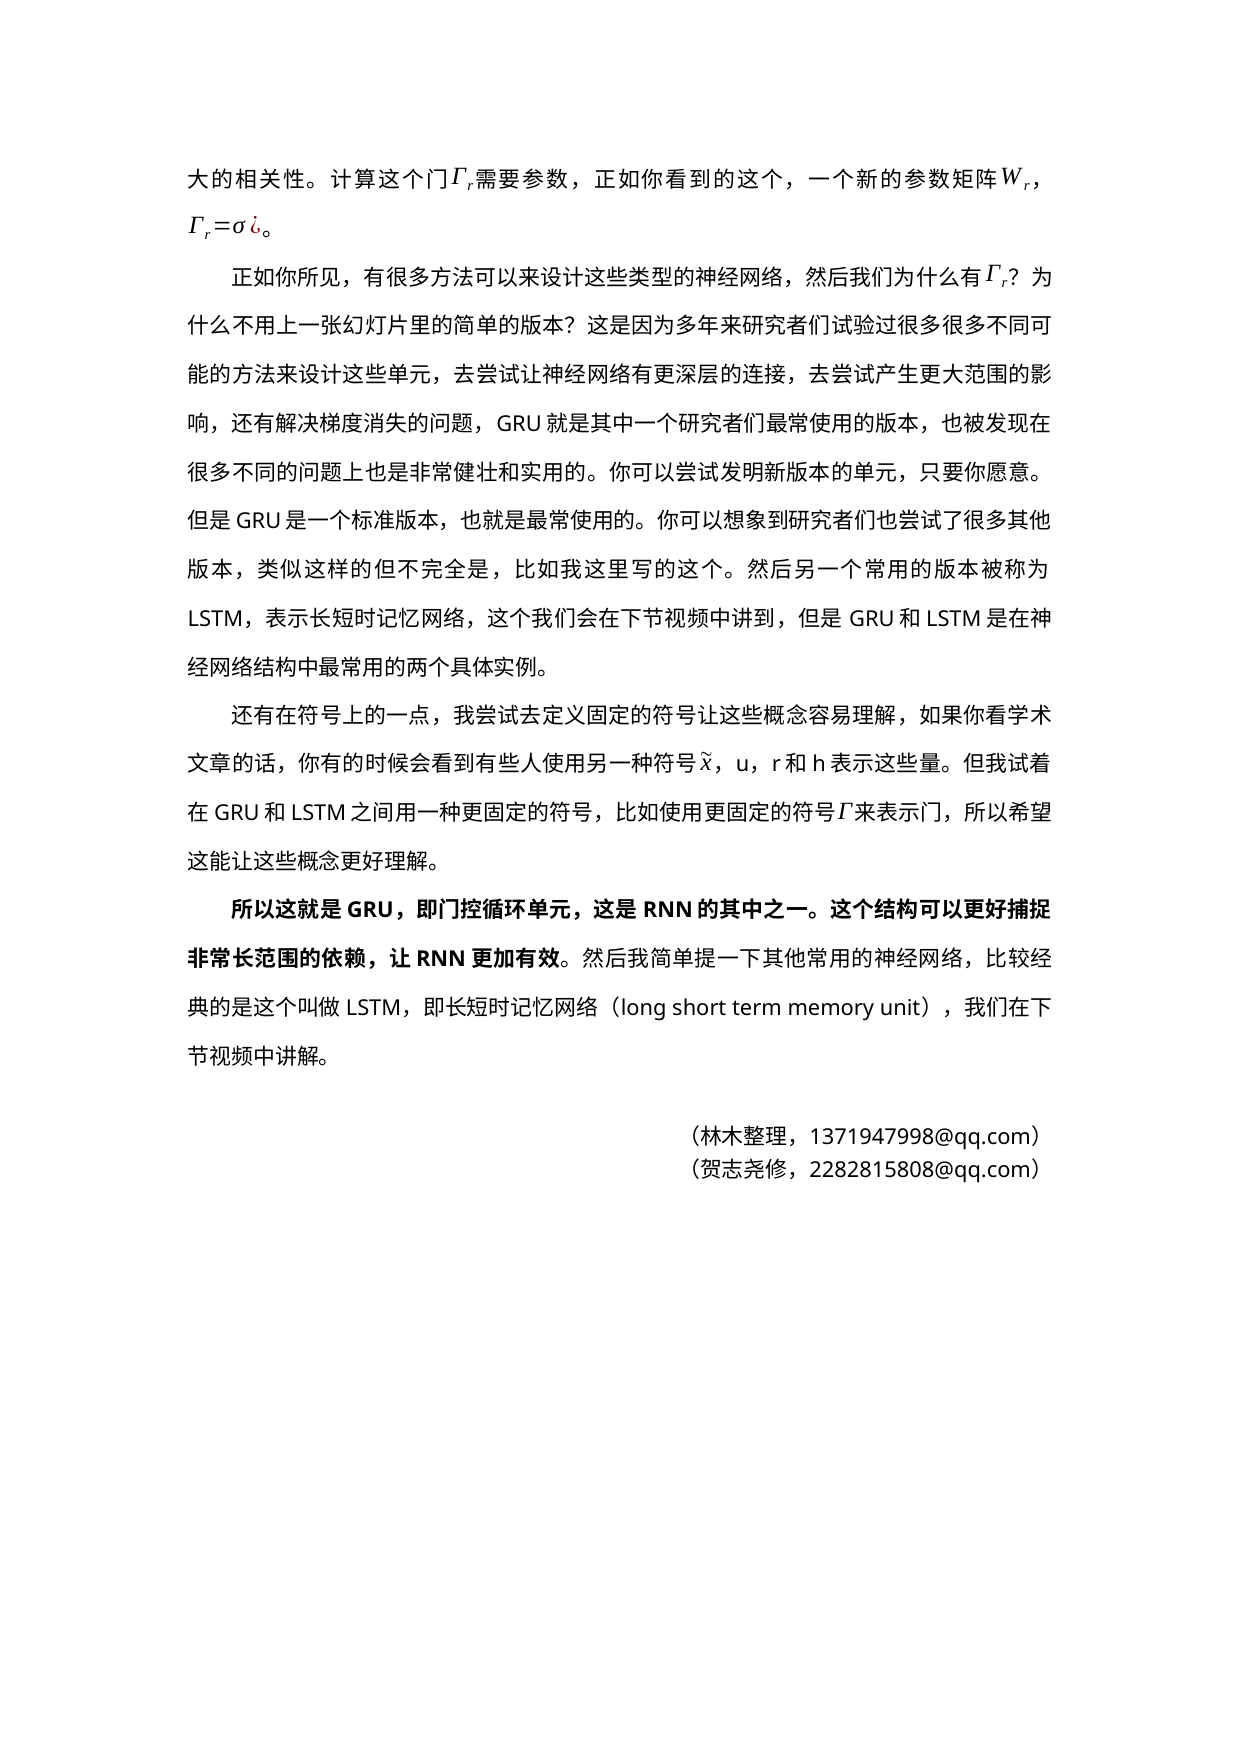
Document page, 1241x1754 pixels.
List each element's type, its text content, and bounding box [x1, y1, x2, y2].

text （林木整理，1371947998@qq.com） [187, 1119, 1053, 1152]
text 还有在符号上的一点，我尝试去定义固定的符号让这些概念容易理解，如果你看学术文章的话，你有的时候会看到有些人使用另一种符号，u，r和h表示这些量。但我试着在GRU和LSTM之间用一种更固定的符号，比如使用更固定的符号来表示门，所以希望这能让这些概念更好理解。 [187, 697, 1053, 876]
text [187, 162, 1053, 243]
text 正如你所见，有很多方法可以来设计这些类型的神经网络，然后我们为什么有？为什么不用上一张幻灯片里的简单的版本？这是因为多年来研究者们试验过很多很多不同可能的方法来设计这些单元，去尝试让神经网络有更深层的连接，去尝试产生更大范围的影响，还有解决梯度消失的问题，GRU就是其中一个研究者们最常使用的版本，也被发现在很多不同的问题上也是非常健壮和实用的。你可以尝试发明新版本的单元，只要你愿意。但是GRU是一个标准版本，也就是最常使用的。你可以想象到研究者们也尝试了很多其他版本，类似这样的但不完全是，比如我这里写的这个。然后另一个常用的版本被称为LSTM，表示长短时记忆网络，这个我们会在下节视频中讲到，但是GRU和LSTM是在神经网络结构中最常用的两个具体实例。 [187, 259, 1053, 682]
text （贺志尧修，2282815808@qq.com） [187, 1152, 1053, 1184]
text 所以这就是GRU，即门控循环单元，这是RNN的其中之一。这个结构可以更好捕捉非常长范围的依赖，让RNN更加有效。然后我简单提一下其他常用的神经网络，比较经典的是这个叫做LSTM，即长短时记忆网络（long short term memory unit），我们在下节视频中讲解。 [187, 892, 1053, 1071]
